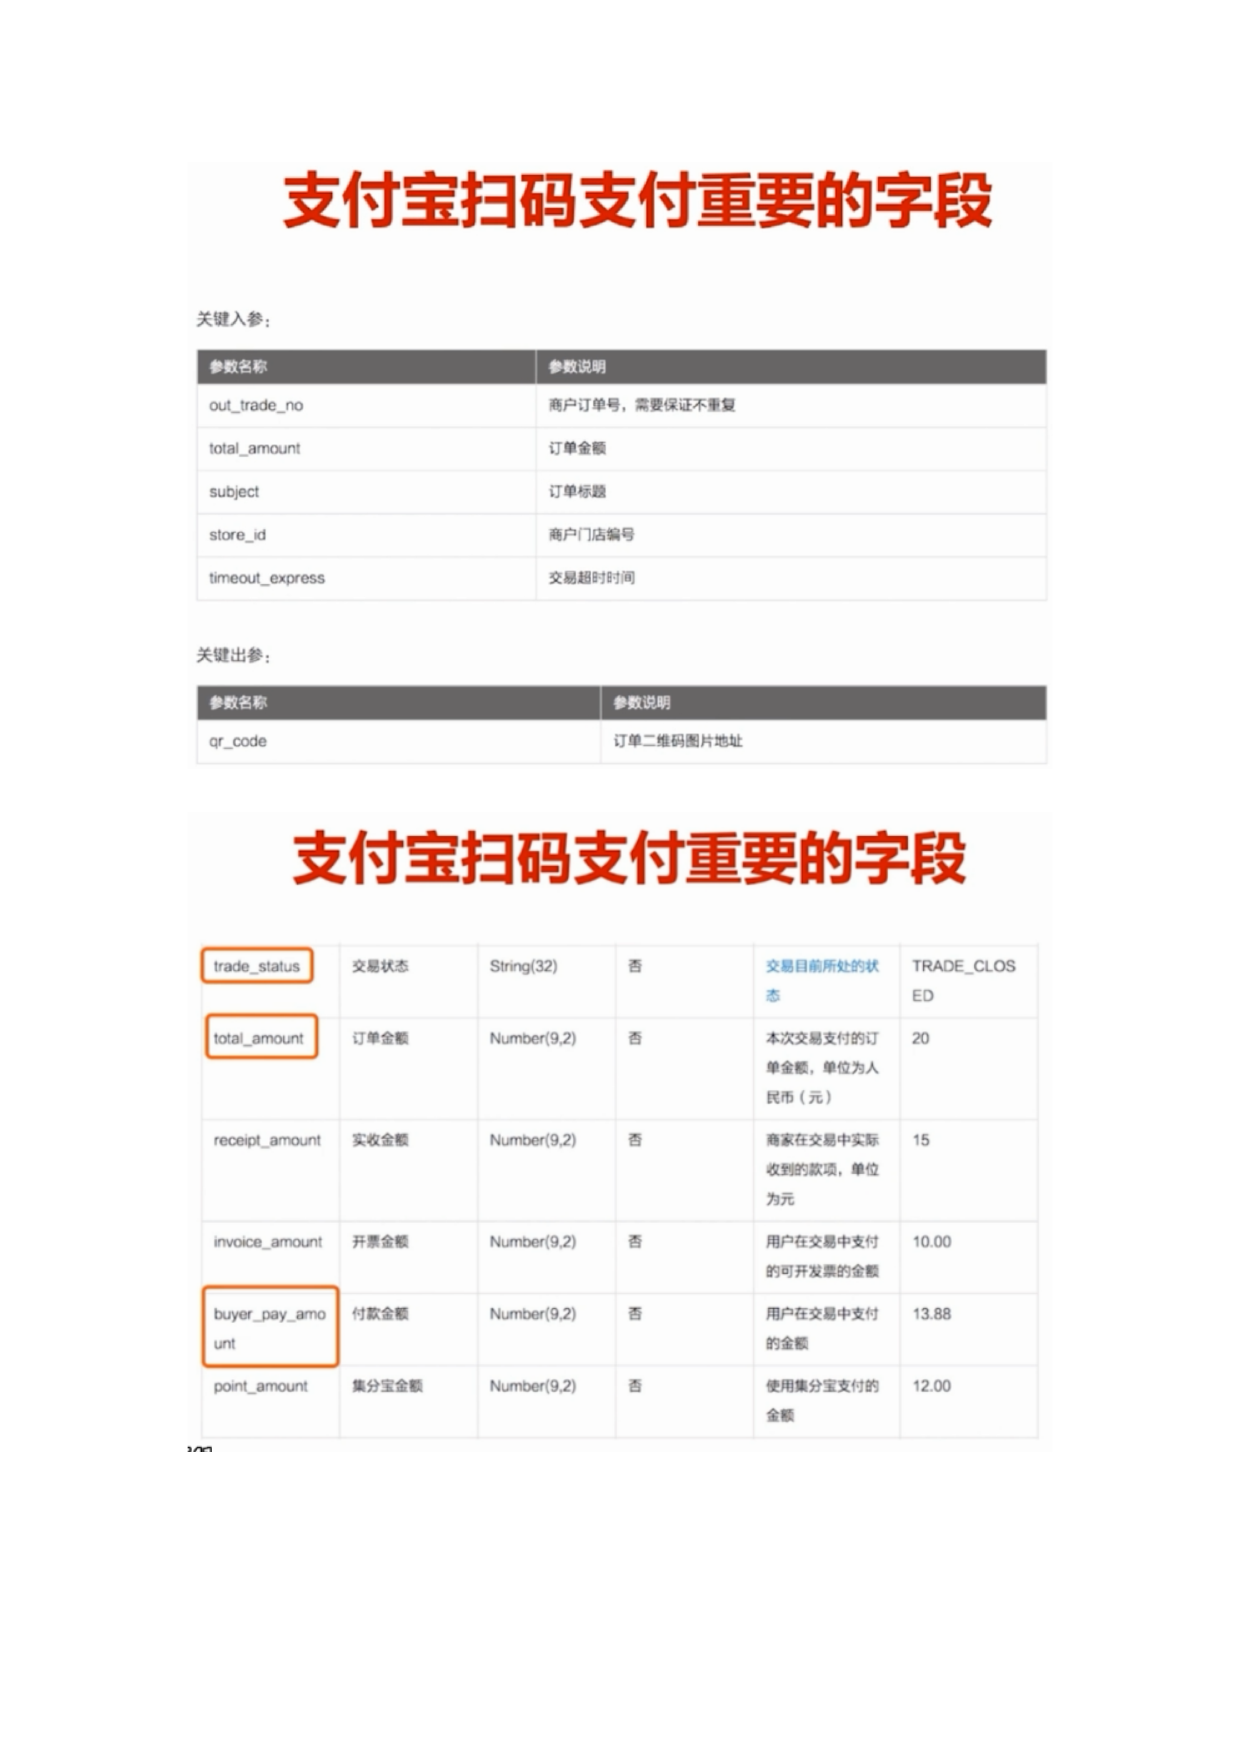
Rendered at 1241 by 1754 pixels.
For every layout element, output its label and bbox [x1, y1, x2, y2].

picture [187, 162, 1053, 769]
picture [187, 812, 1053, 1452]
